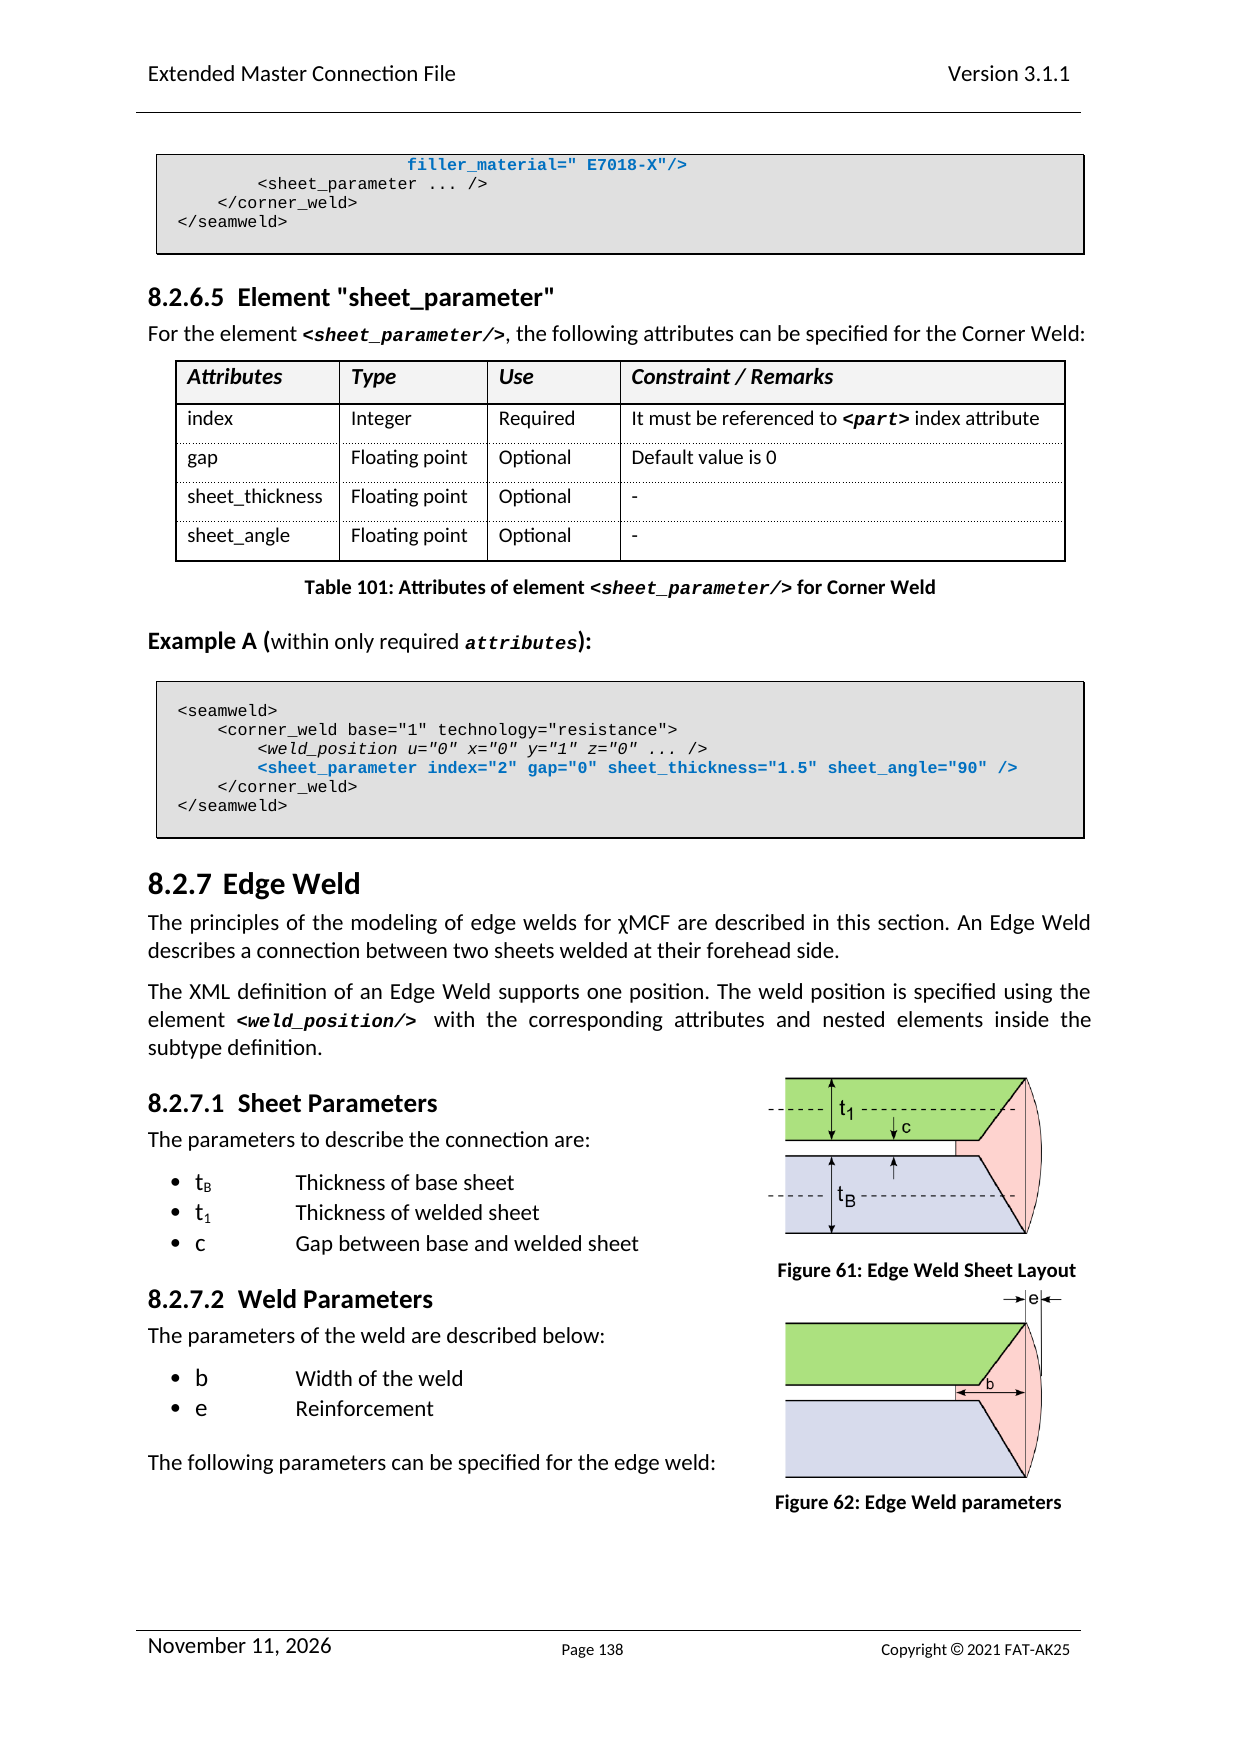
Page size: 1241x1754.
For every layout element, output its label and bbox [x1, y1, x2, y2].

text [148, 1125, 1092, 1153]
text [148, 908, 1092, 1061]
picture [768, 1068, 1062, 1086]
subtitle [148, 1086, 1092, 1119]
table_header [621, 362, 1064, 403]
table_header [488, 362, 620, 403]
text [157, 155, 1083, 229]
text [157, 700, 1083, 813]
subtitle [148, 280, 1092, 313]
picture [768, 1119, 1062, 1125]
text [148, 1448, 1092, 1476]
picture [785, 1423, 1062, 1448]
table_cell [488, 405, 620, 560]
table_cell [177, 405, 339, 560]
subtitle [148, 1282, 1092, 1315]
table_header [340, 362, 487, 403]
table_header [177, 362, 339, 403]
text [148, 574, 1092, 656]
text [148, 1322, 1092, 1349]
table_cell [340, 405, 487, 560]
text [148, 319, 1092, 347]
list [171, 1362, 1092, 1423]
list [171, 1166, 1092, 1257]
picture [785, 1349, 1062, 1362]
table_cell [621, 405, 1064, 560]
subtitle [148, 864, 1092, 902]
picture [785, 1315, 1062, 1322]
picture [768, 1153, 1062, 1166]
